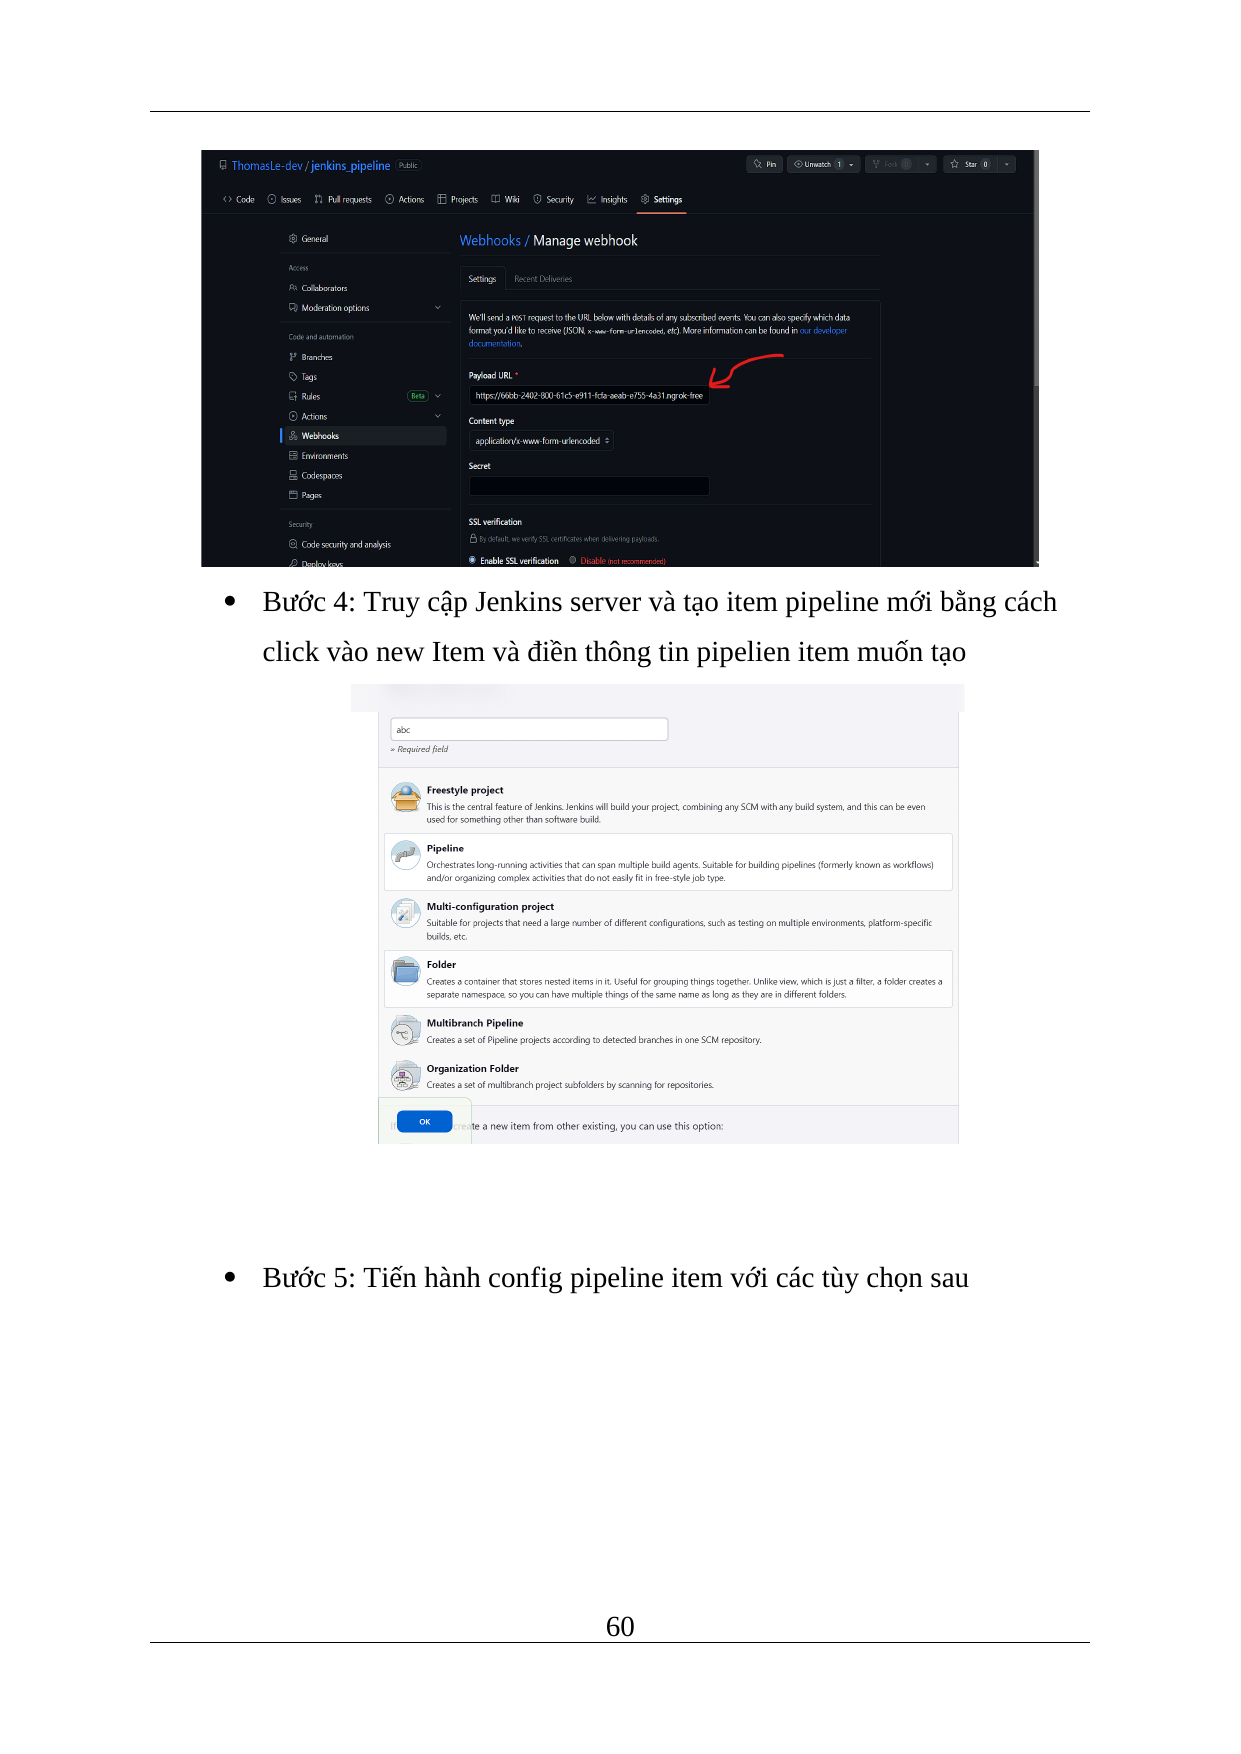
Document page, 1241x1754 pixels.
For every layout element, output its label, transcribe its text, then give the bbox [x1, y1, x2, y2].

list Bước 4: Truy cập Jenkins server và tạo item pipeline mới bằng cách click vào new Item và điền thông tin pipelien item muốn tạo [225, 584, 1090, 668]
list Bước 5: Tiến hành config pipeline item với các tùy chọn sau [225, 1261, 1090, 1294]
picture [201, 150, 1039, 567]
picture [350, 684, 965, 1144]
